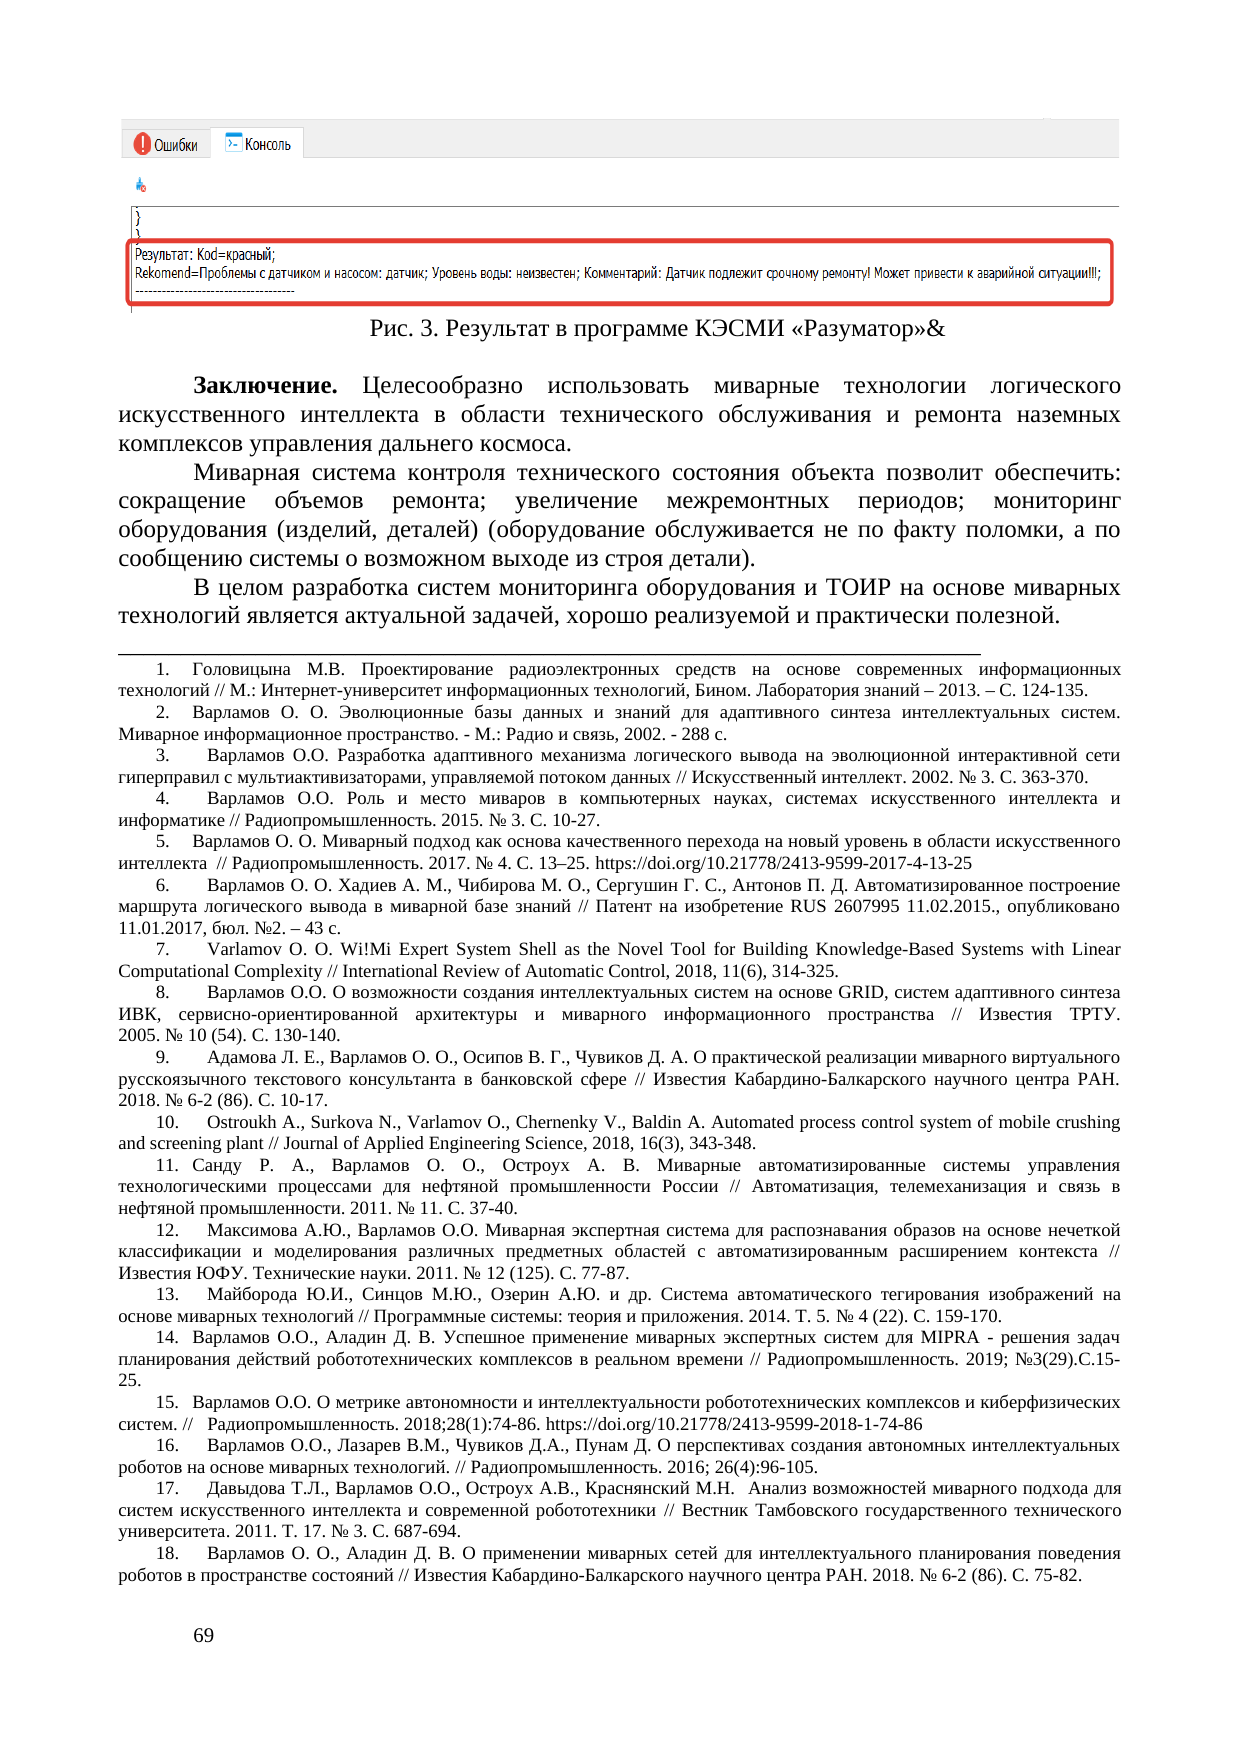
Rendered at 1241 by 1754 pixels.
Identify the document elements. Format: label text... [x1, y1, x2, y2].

text Рис. 3. Результат в программе КЭСМИ «Разуматор»& [118, 313, 1122, 342]
list Варламов О. О. Эволюционные базы данных и знаний для адаптивного синтеза интеллектуальных систем. Миварное информационное пространство. - М.: Радио и связь, 2002. - 288 c. [118, 701, 1122, 744]
list Варламов О.О. Роль и место миваров в компьютерных науках, системах искусственного интеллекта и информатике // Радиопромышленность. 2015. № 3. С. 10-27. [118, 787, 1122, 830]
text В целом разработка систем мониторинга оборудования и ТОИР на основе миварных технологий является актуальной задачей, хорошо реализуемой и практически полезной. [118, 572, 1122, 629]
list Ostroukh A., Surkova N., Varlamov O., Chernenky V., Baldin A. Automated process control system of mobile crushing and screening plant // Journal of Applied Engineering Science, 2018, 16(3), 343-348. [118, 1111, 1122, 1154]
list Варламов О.О. О метрике автономности и интеллектуальности робототехнических комплексов и киберфизических систем. // Радиопромышленность. 2018;28(1):74-86. https://doi.org/10.21778/2413-9599-2018-1-74-86 [118, 1391, 1122, 1434]
text _____________________________________________________________________ [118, 629, 1122, 658]
text Заключение. Целесообразно использовать миварные технологии логического искусственного интеллекта в области технического обслуживания и ремонта наземных комплексов управления дальнего космоса. [118, 370, 1122, 457]
list Варламов О. О. Миварный подход как основа качественного перехода на новый уровень в области искусственного интеллекта // Радиопромышленность. 2017. № 4. С. 13–25. https://doi.org/10.21778/2413-9599-2017-4-13-25 [118, 830, 1122, 873]
list Адамова Л. Е., Варламов О. О., Осипов В. Г., Чувиков Д. А. О практической реализации миварного виртуального русскоязычного текстового консультанта в банковской сфере // Известия Кабардино-Балкарского научного центра РАН. 2018. № 6-2 (86). С. 10-17. [118, 1046, 1122, 1111]
picture [121, 118, 1120, 313]
text Миварная система контроля технического состояния объекта позволит обеспечить: сокращение объемов ремонта; увеличение межремонтных периодов; мониторинг оборудования (изделий, деталей) (оборудование обслуживается не по факту поломки, а по сообщению системы о возможном выходе из строя детали). [118, 457, 1122, 572]
list Санду Р. А., Варламов О. О., Остроух А. В. Миварные автоматизированные системы управления технологическими процессами для нефтяной промышленности России // Автоматизация, телемеханизация и связь в нефтяной промышленности. 2011. № 11. С. 37-40. [118, 1154, 1122, 1218]
list Головицына М.В. Проектирование радиоэлектронных средств на основе современных информационных технологий // М.: Интернет-университет информационных технологий, Бином. Лаборатория знаний – 2013. – C. 124-135. [118, 658, 1122, 701]
list Варламов О. О. Хадиев А. М., Чибирова М. О., Сергушин Г. С., Антонов П. Д. Автоматизированное построение маршрута логического вывода в миварной базе знаний // Патент на изобретение RUS 2607995 11.02.2015., опубликовано 11.01.2017, бюл. №2. – 43 с. [118, 873, 1122, 938]
list Давыдова Т.Л., Варламов О.О., Остроух А.В., Краснянский М.Н. Анализ возможностей миварного подхода для систем искусственного интеллекта и современной робототехники // Вестник Тамбовского государственного технического университета. 2011. Т. 17. № 3. С. 687-694. [118, 1477, 1122, 1542]
list Майборода Ю.И., Синцов М.Ю., Озерин А.Ю. и др. Система автоматического тегирования изображений на основе миварных технологий // Программные системы: теория и приложения. 2014. Т. 5. № 4 (22). С. 159-170. [118, 1283, 1122, 1326]
list Варламов О.О. Разработка адаптивного механизма логического вывода на эволюционной интерактивной сети гиперправил с мультиактивизаторами, управляемой потоком данных // Искусственный интеллект. 2002. № 3. С. 363-370. [118, 744, 1122, 787]
list Варламов О.О. О возможности создания интеллектуальных систем на основе GRID, систем адаптивного синтеза ИВК, сервисно-ориентированной архитектуры и миварного информационного пространства // Известия ТРТУ. 2005. № 10 (54). С. 130-140. [118, 981, 1122, 1046]
list Варламов О.О., Аладин Д. В. Успешное применение миварных экспертных систем для MIPRA - решения задач планирования действий робототехнических комплексов в реальном времени // Радиопромышленность. 2019; №3(29).С.15-25. [118, 1326, 1122, 1391]
list Варламов О. О., Аладин Д. В. О применении миварных сетей для интеллектуального планирования поведения роботов в пространстве состояний // Известия Кабардино-Балкарского научного центра РАН. 2018. № 6-2 (86). С. 75-82. [118, 1542, 1122, 1585]
list Varlamov O. O. Wi!Mi Expert System Shell as the Novel Tool for Building Knowledge-Based Systems with Linear Computational Complexity // International Review of Automatic Control, 2018, 11(6), 314-325. [118, 938, 1122, 981]
list Варламов О.О., Лазарев В.М., Чувиков Д.А., Пунам Д. О перспективах создания автономных интеллектуальных роботов на основе миварных технологий. // Радиопромышленность. 2016; 26(4):96-105. [118, 1434, 1122, 1477]
list Максимова А.Ю., Варламов О.О. Миварная экспертная система для распознавания образов на основе нечеткой классификации и моделирования различных предметных областей с автоматизированным расширением контекста // Известия ЮФУ. Технические науки. 2011. № 12 (125). С. 77-87. [118, 1218, 1122, 1283]
